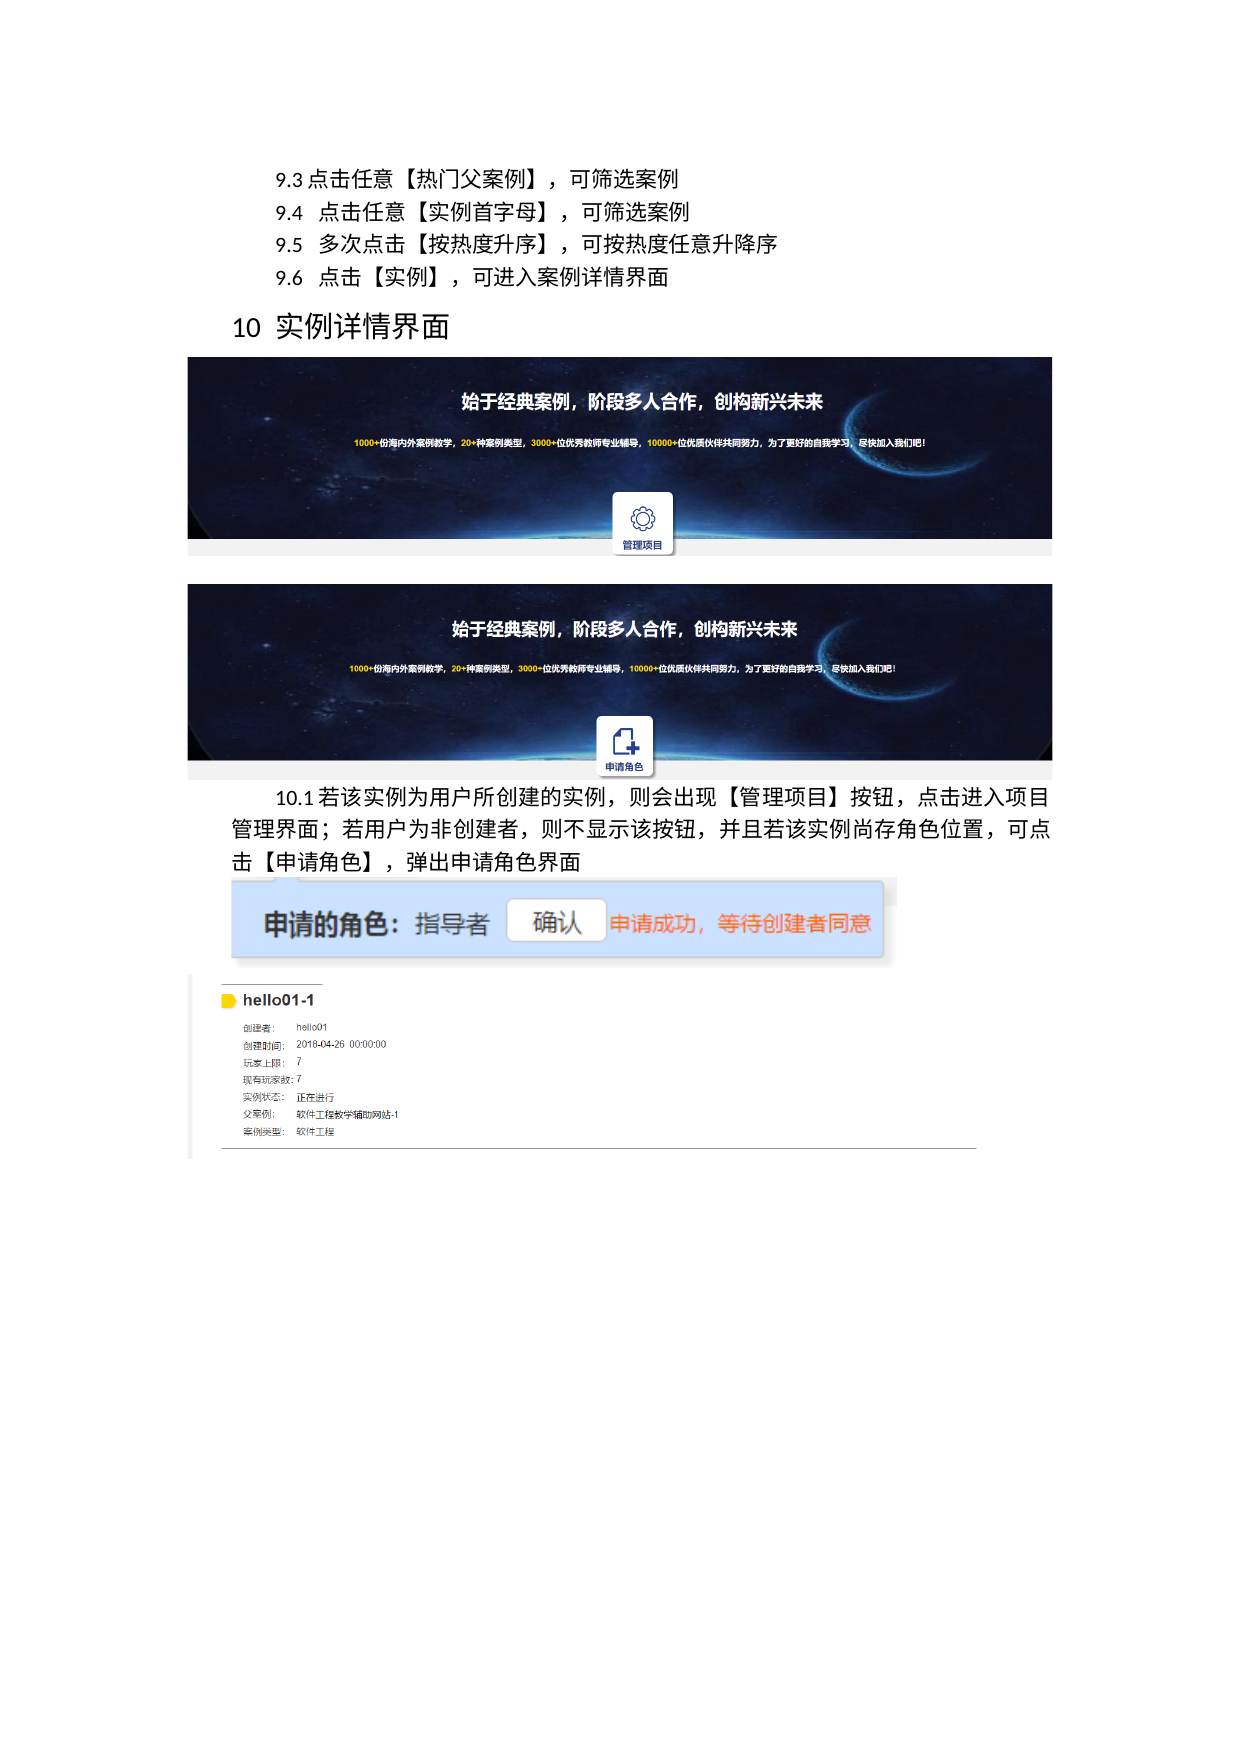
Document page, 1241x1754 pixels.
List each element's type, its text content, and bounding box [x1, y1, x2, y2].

picture [231, 877, 897, 968]
list 9.3点击任意【热门父案例】，可筛选案例 [231, 162, 1053, 194]
list 9.5 多次点击【按热度升序】，可按热度任意升降序 [231, 227, 1053, 259]
list 9.6 点击【实例】，可进入案例详情界面 [231, 259, 1053, 292]
picture [187, 584, 1053, 780]
picture [187, 357, 1053, 556]
list 10 实例详情界面 [231, 292, 1053, 357]
picture [187, 974, 1051, 1159]
list 9.4 点击任意【实例首字母】，可筛选案例 [231, 194, 1053, 227]
list 10.1若该实例为用户所创建的实例，则会出现【管理项目】按钮，点击进入项目管理界面；若用户为非创建者，则不显示该按钮，并且若该实例尚存角色位置，可点击【申请角色】，弹出申请角色界面 [231, 780, 1053, 877]
